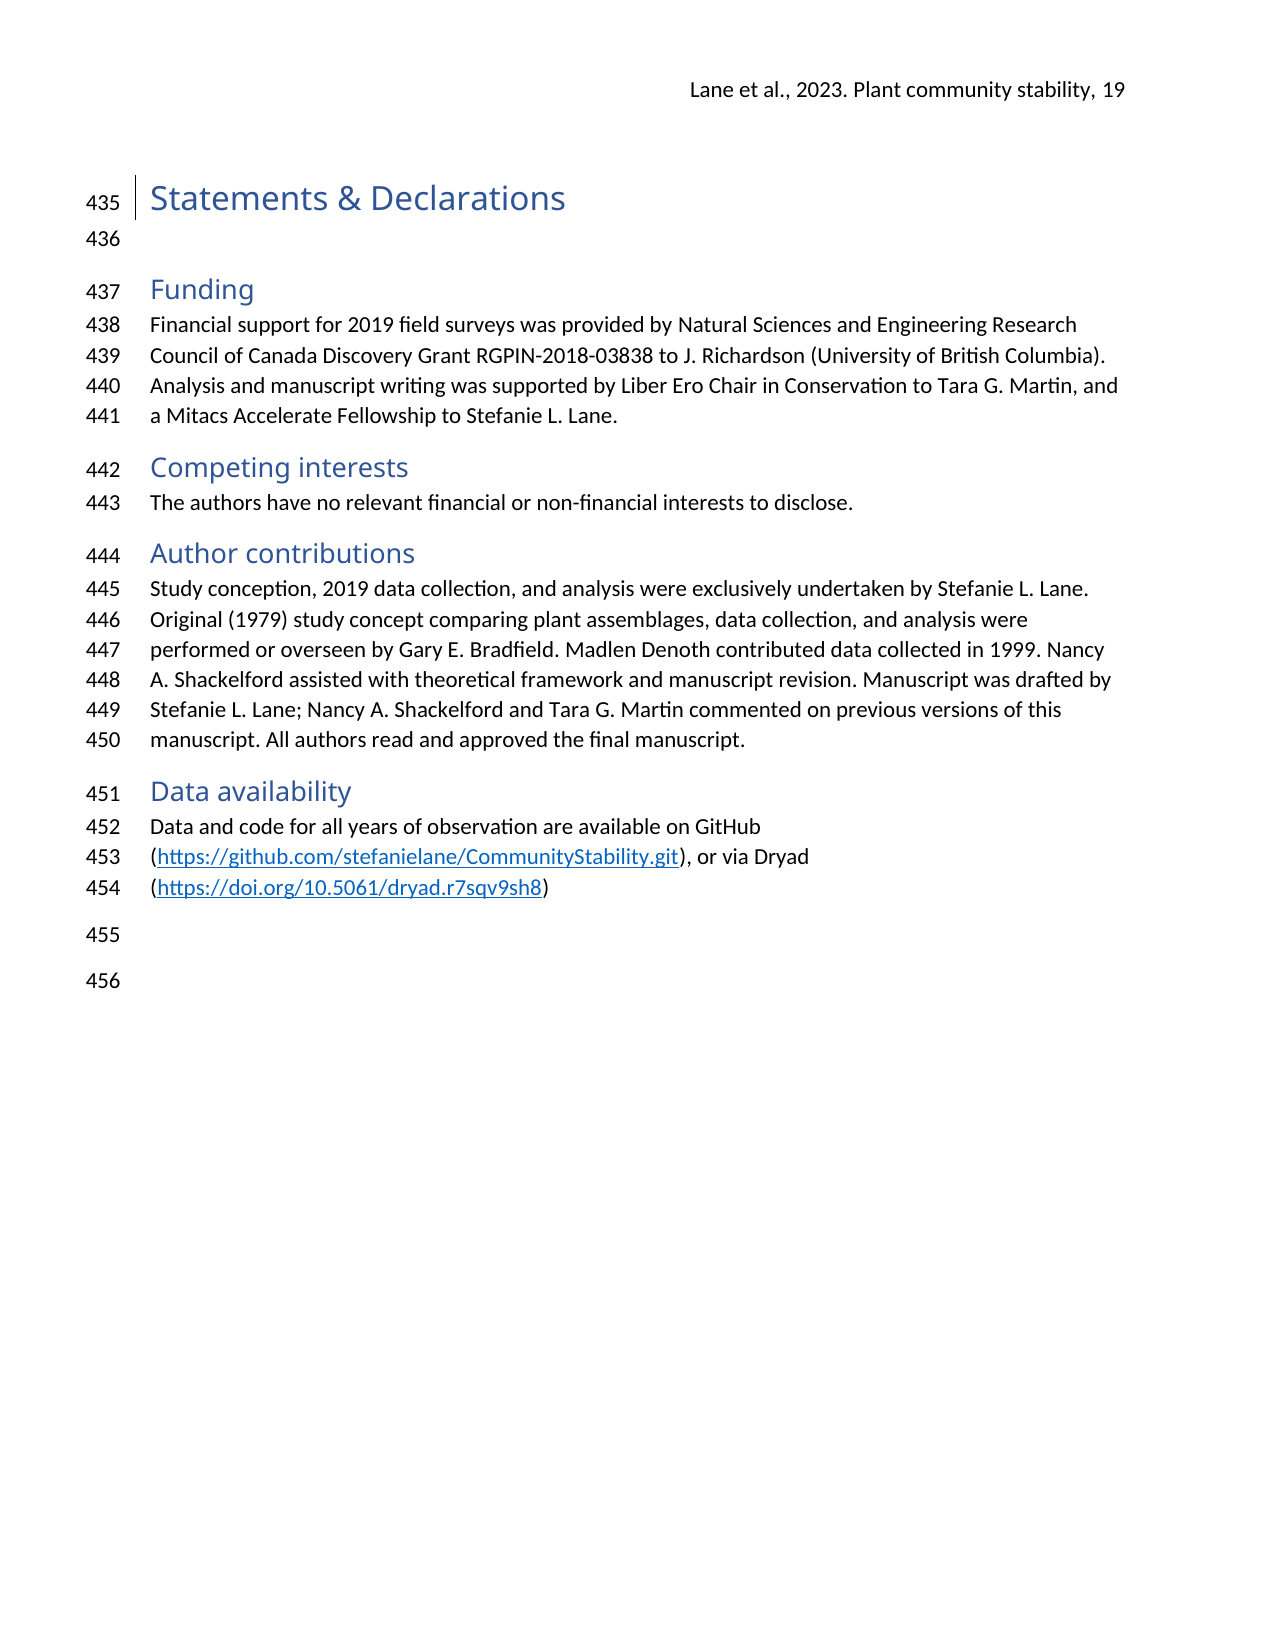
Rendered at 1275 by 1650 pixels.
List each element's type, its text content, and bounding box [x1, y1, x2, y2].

text Study conception, 2019 data collection, and analysis were exclusively undertaken by Stefanie L. Lane. Original (1979) study concept comparing plant assemblages, data collection, and analysis were performed or overseen by Gary E. Bradfield. Madlen Denoth contributed data collected in 1999. Nancy A. Shackelford assisted with theoretical framework and manuscript revision. Manuscript was drafted by Stefanie L. Lane; Nancy A. Shackelford and Tara G. Martin commented on previous versions of this manuscript. All authors read and approved the final manuscript. [150, 574, 1125, 754]
text The authors have no relevant financial or non-financial interests to disclose. [150, 488, 1125, 516]
subtitle Data availability [150, 772, 1125, 809]
subtitle Author contributions [150, 535, 1125, 572]
text Financial support for 2019 field surveys was provided by Natural Sciences and Engineering Research Council of Canada Discovery Grant RGPIN-2018-03838 to J. Richardson (University of British Columbia). Analysis and manuscript writing was supported by Liber Ero Chair in Conservation to Tara G. Martin, and a Mitacs Accelerate Fellowship to Stefanie L. Lane. [150, 311, 1125, 429]
subtitle Funding [150, 271, 1125, 308]
text Data and code for all years of observation are available on GitHub (https://github.com/stefanielane/CommunityStability.git), or via Dryad (https://doi.org/10.5061/dryad.r7sqv9sh8) [150, 812, 1125, 901]
subtitle Statements & Declarations [150, 175, 1125, 220]
subtitle Competing interests [150, 448, 1125, 485]
